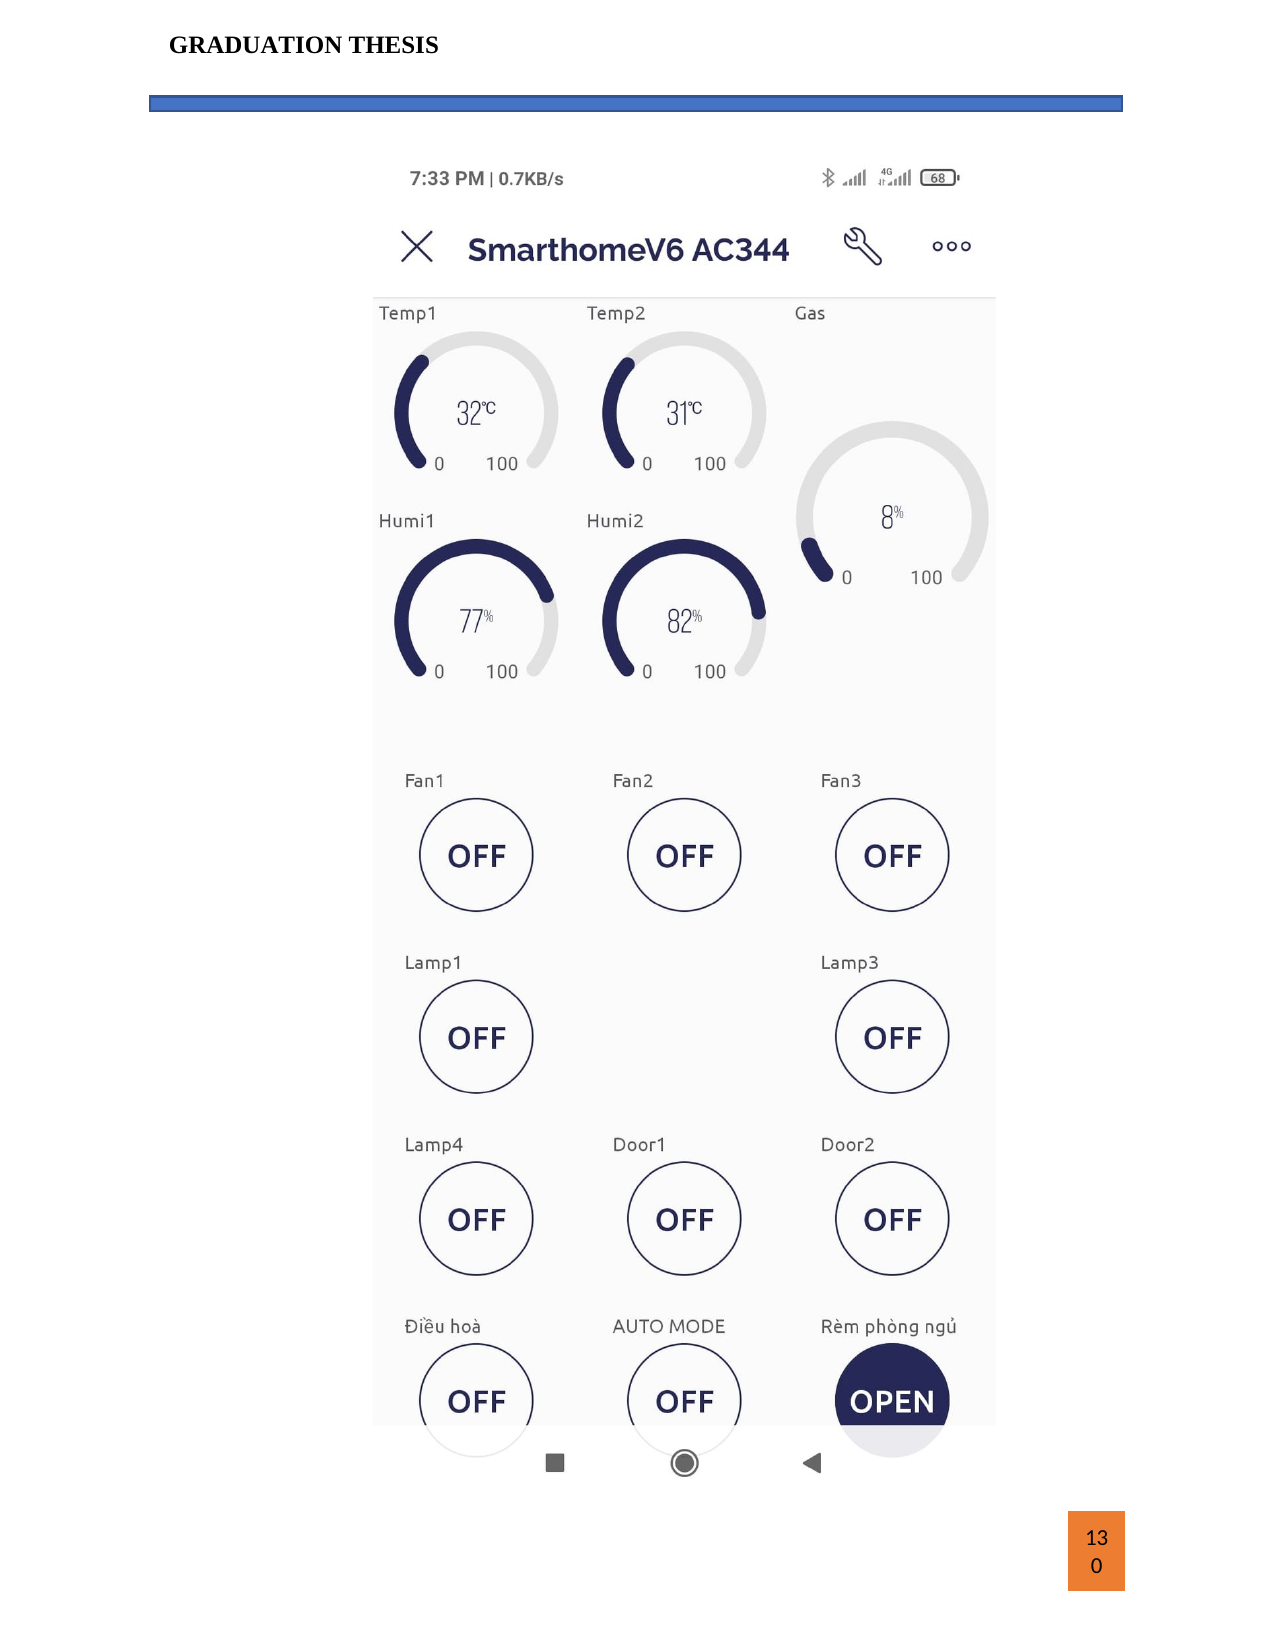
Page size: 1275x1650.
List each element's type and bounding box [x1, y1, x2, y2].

picture [372, 150, 996, 1500]
